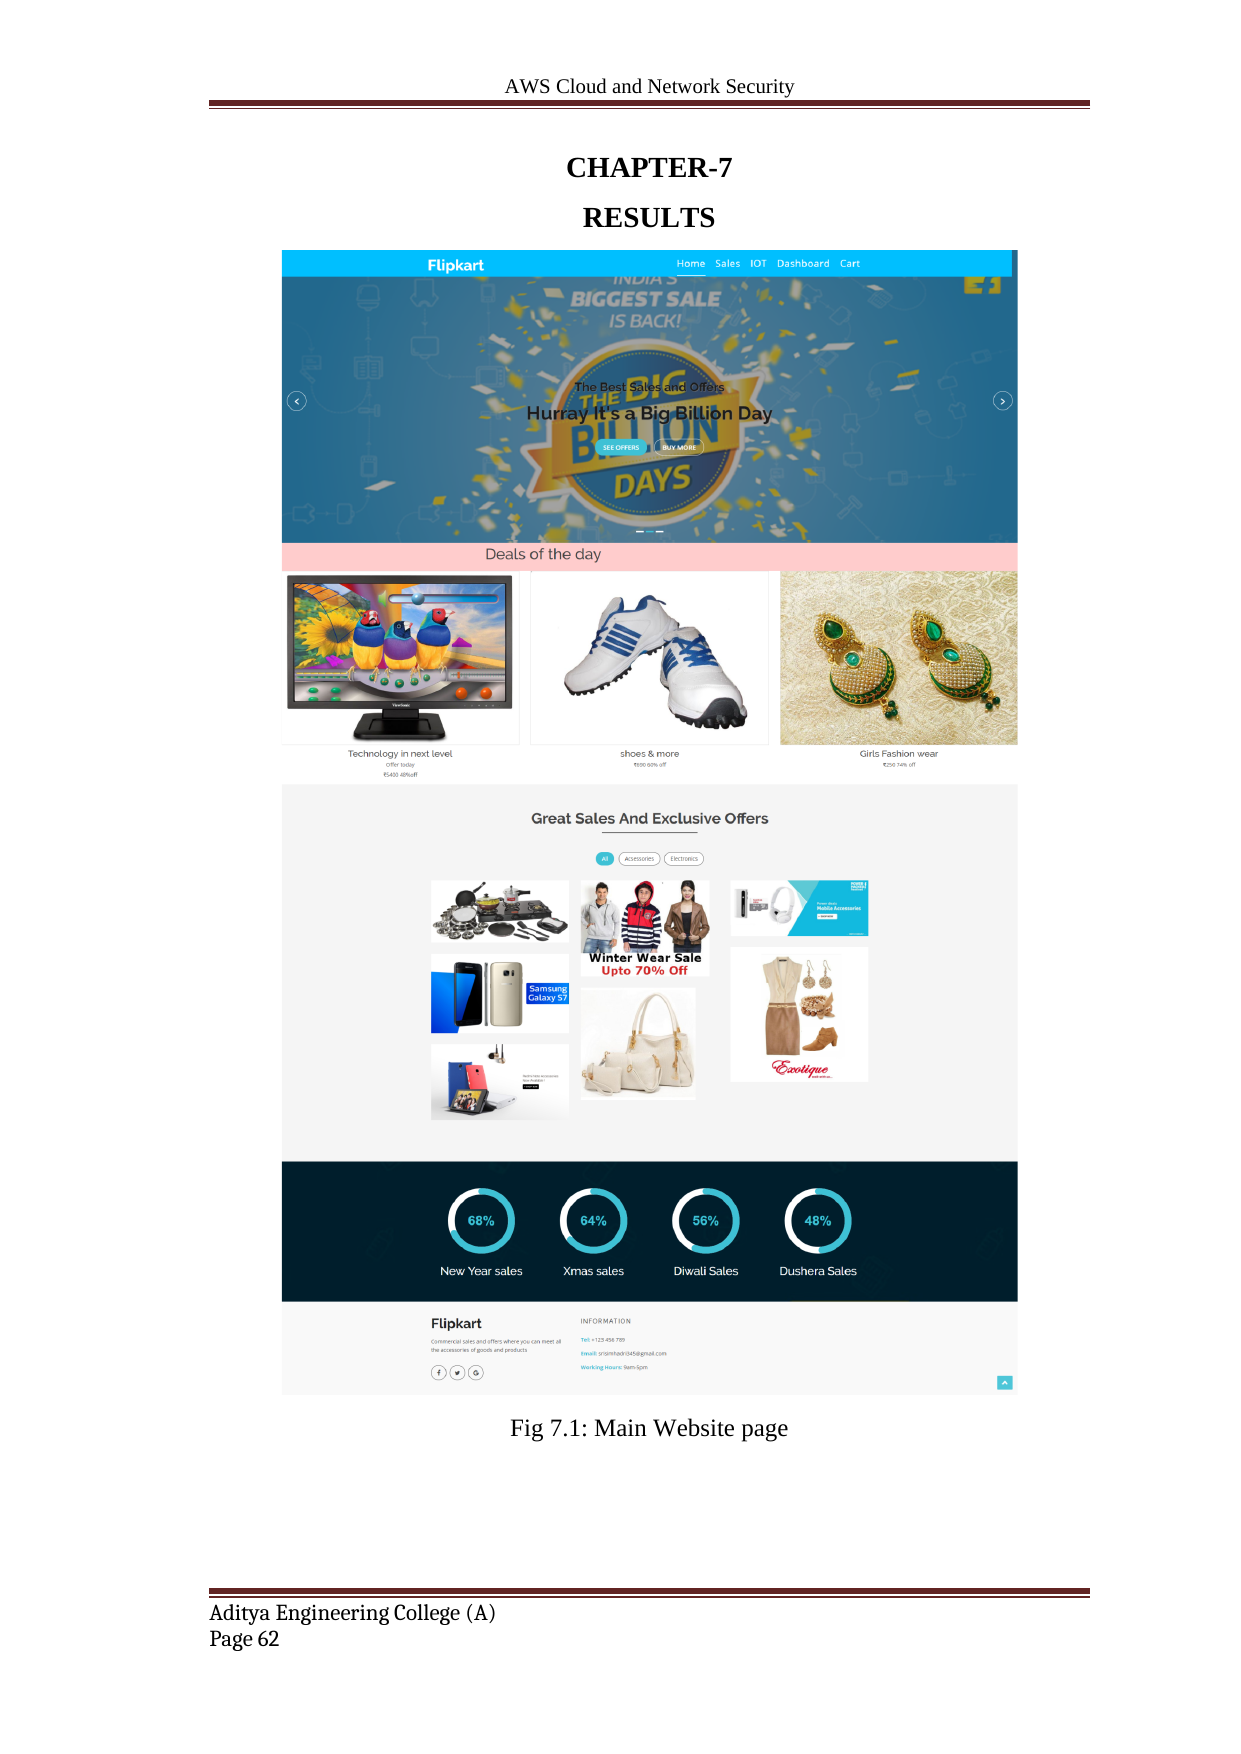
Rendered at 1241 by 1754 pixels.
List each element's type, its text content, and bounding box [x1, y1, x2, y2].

picture [447, 264, 452, 273]
text Fig 7.1: Main Website page [208, 1413, 1090, 1442]
picture [438, 260, 444, 270]
picture [281, 250, 1018, 1395]
text RESULTS [208, 200, 1090, 234]
text CHAPTER-7 [208, 150, 1090, 183]
picture [429, 260, 435, 270]
picture [477, 261, 483, 270]
